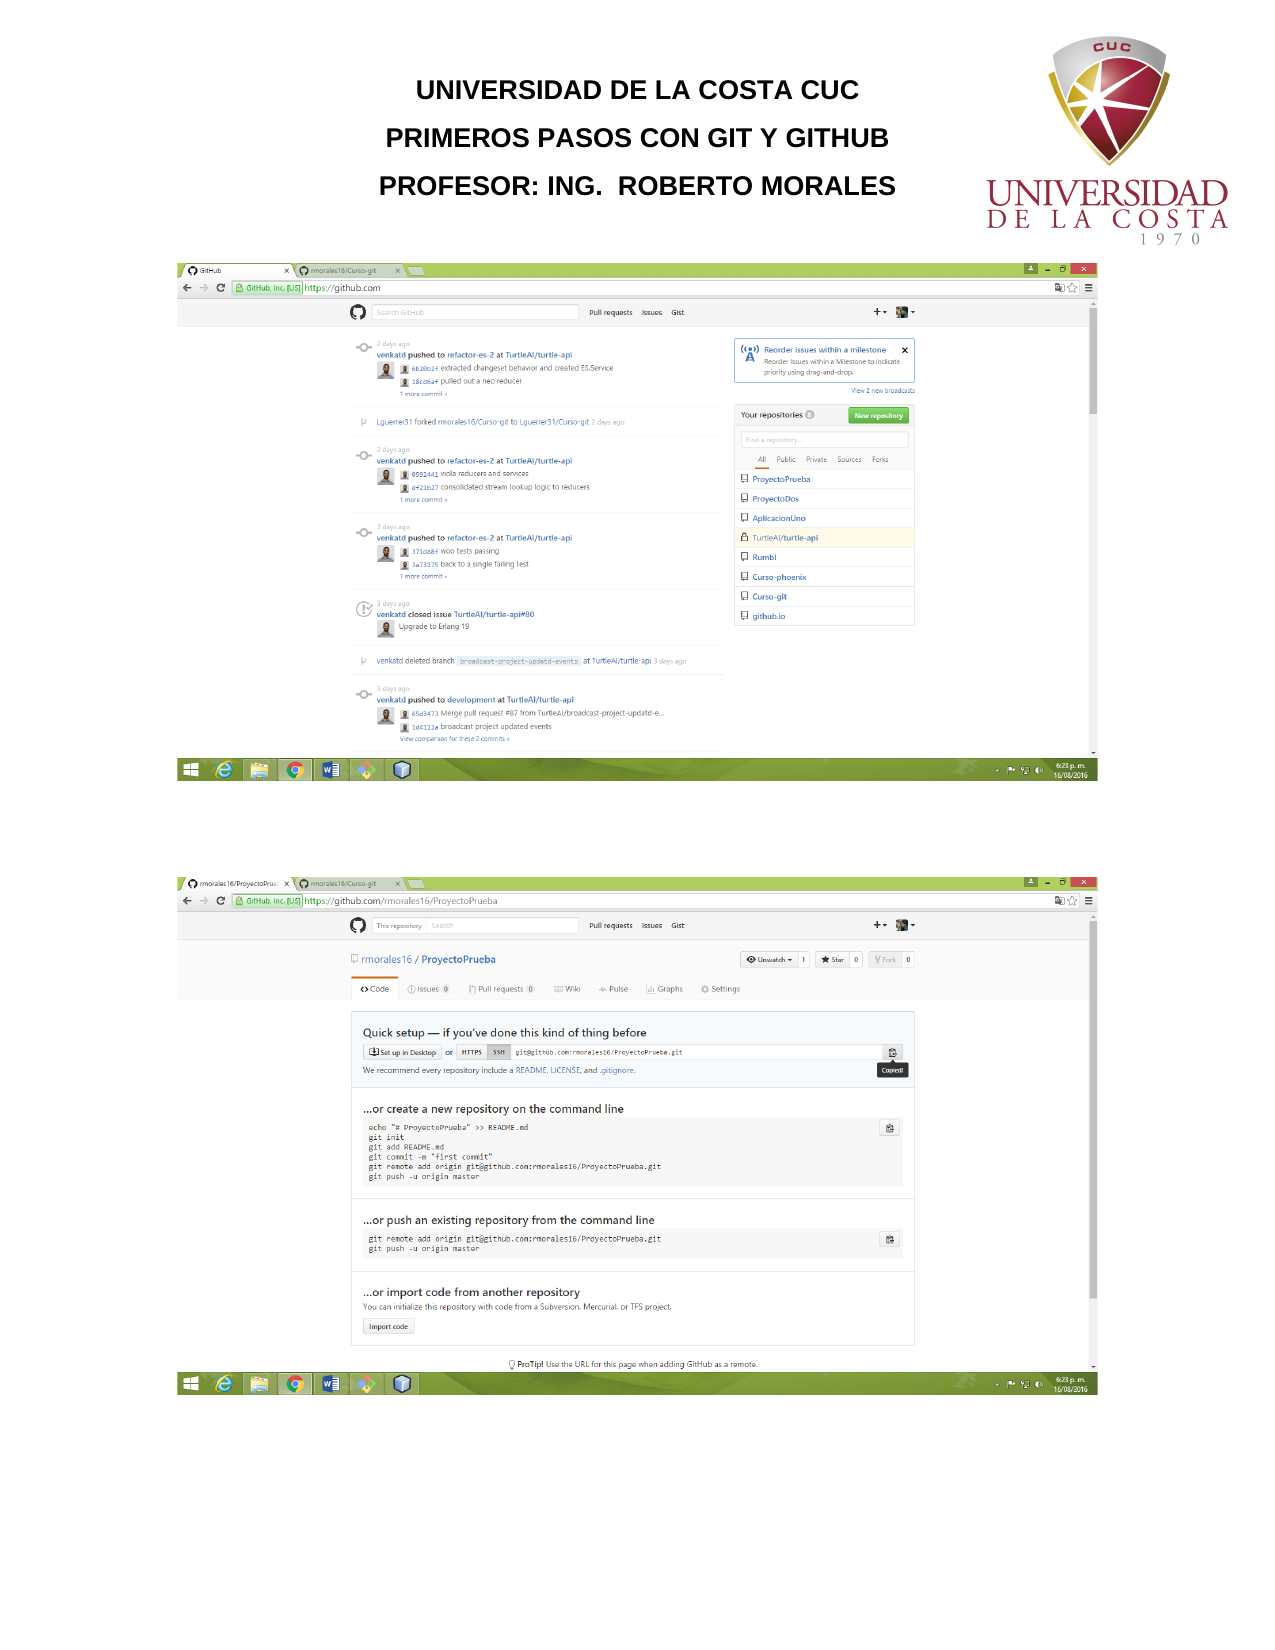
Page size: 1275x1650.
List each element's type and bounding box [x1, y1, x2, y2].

picture [177, 16, 1231, 781]
picture [177, 877, 1098, 1395]
